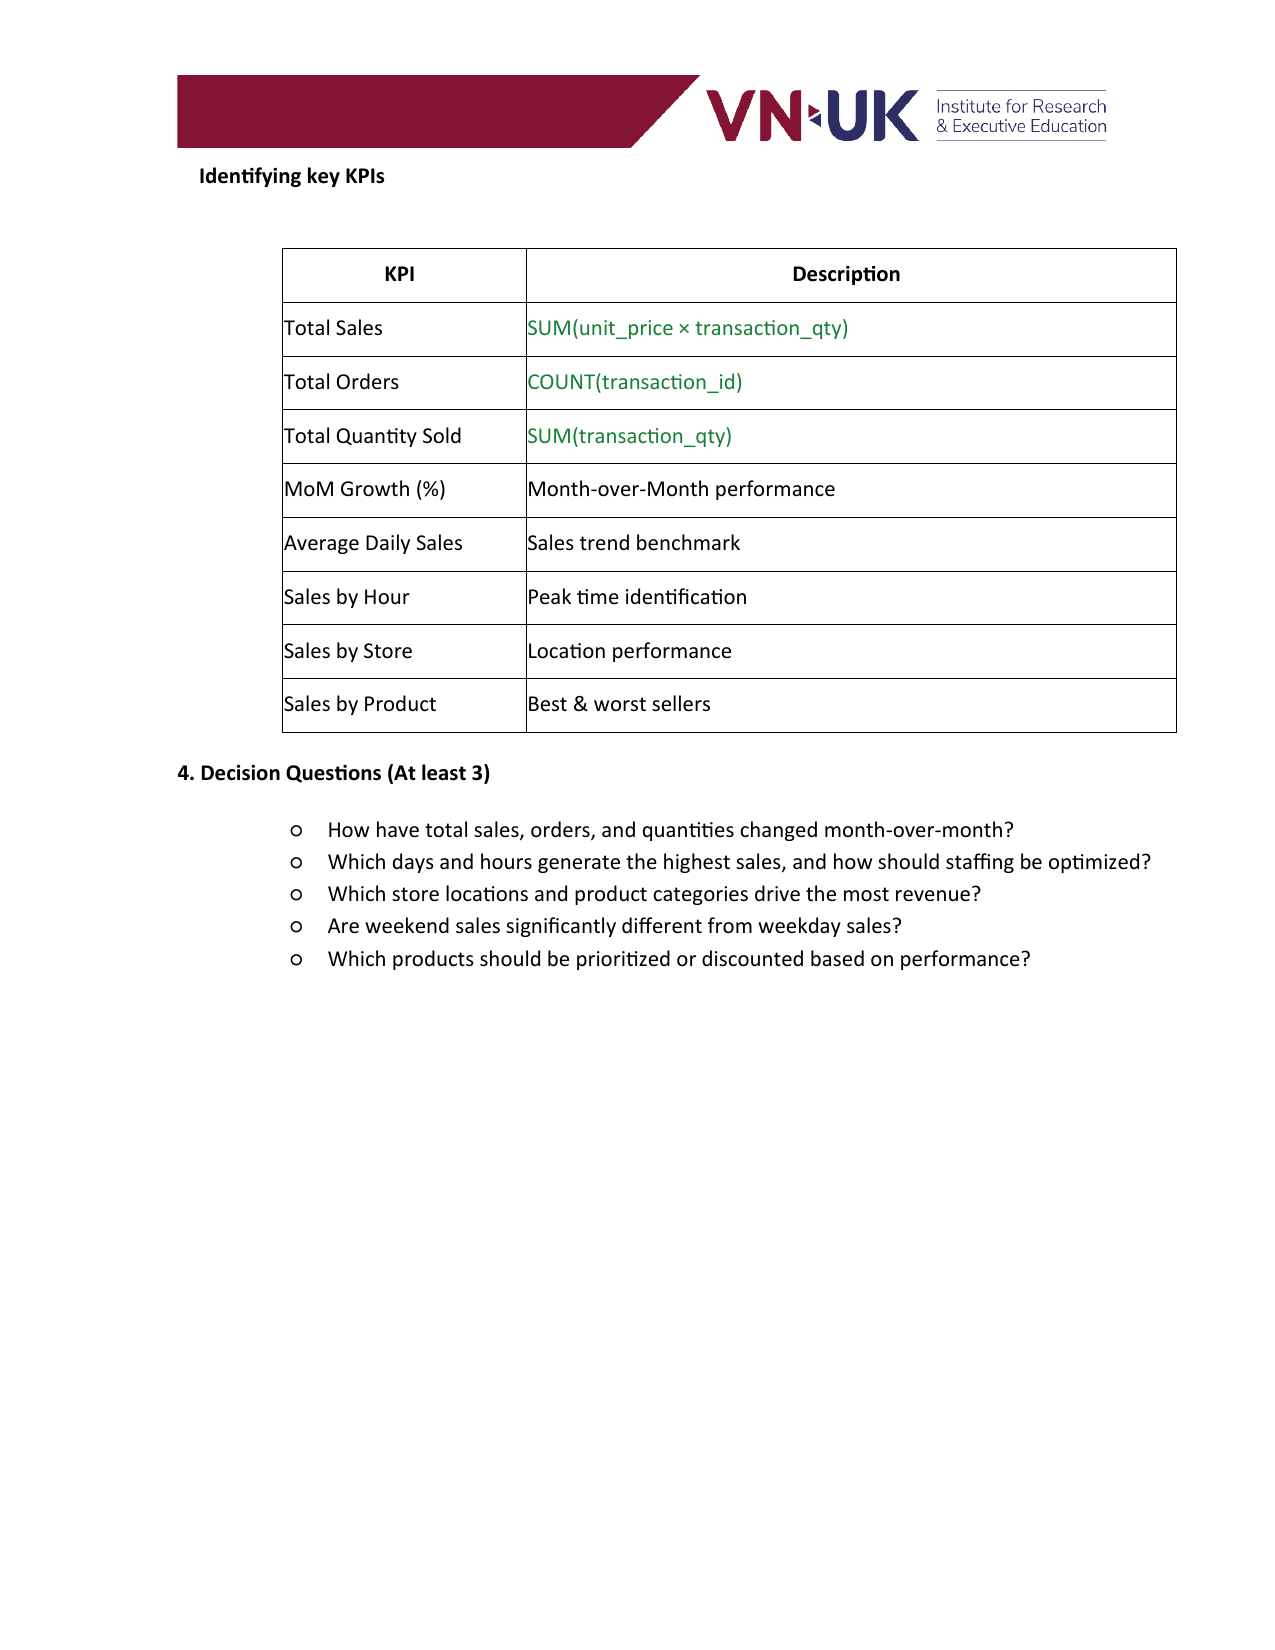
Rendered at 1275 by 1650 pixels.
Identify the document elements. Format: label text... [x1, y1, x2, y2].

table_cell Sales by Product [283, 679, 526, 732]
table_cell Peak time identification [527, 572, 1176, 624]
table_cell Total Sales [283, 303, 526, 356]
table_cell MoM Growth (%) [283, 464, 526, 517]
text Identifying key KPIs [168, 161, 1157, 219]
subtitle 4. Decision Questions (At least 3) [177, 758, 1157, 786]
subtitle Are weekend sales significantly different from weekday sales? [290, 912, 1157, 940]
subtitle Which days and hours generate the highest sales, and how should staffing be optimized? [290, 847, 1157, 875]
table_cell COUNT(transaction_id) [527, 357, 1176, 409]
subtitle Which store locations and product categories drive the most revenue? [290, 879, 1157, 907]
subtitle How have total sales, orders, and quantities changed month-over-month? [290, 815, 1157, 843]
table_cell Sales by Hour [283, 572, 526, 624]
table_cell Best & worst sellers [527, 679, 1176, 732]
table_cell Month-over-Month performance [527, 464, 1176, 517]
table_cell Total Quantity Sold [283, 410, 526, 463]
table_cell Total Orders [283, 357, 526, 409]
subtitle Which products should be prioritized or discounted based on performance? [290, 944, 1157, 972]
table_cell SUM(unit_price × transaction_qty) [527, 303, 1176, 356]
table_cell Sales trend benchmark [527, 518, 1176, 571]
table_cell Average Daily Sales [283, 518, 526, 571]
table_cell Sales by Store [283, 625, 526, 678]
picture [177, 75, 1117, 148]
table_header Description [527, 249, 1176, 302]
table_header KPI [283, 249, 526, 302]
table_cell Location performance [527, 625, 1176, 678]
table_cell SUM(transaction_qty) [527, 410, 1176, 463]
